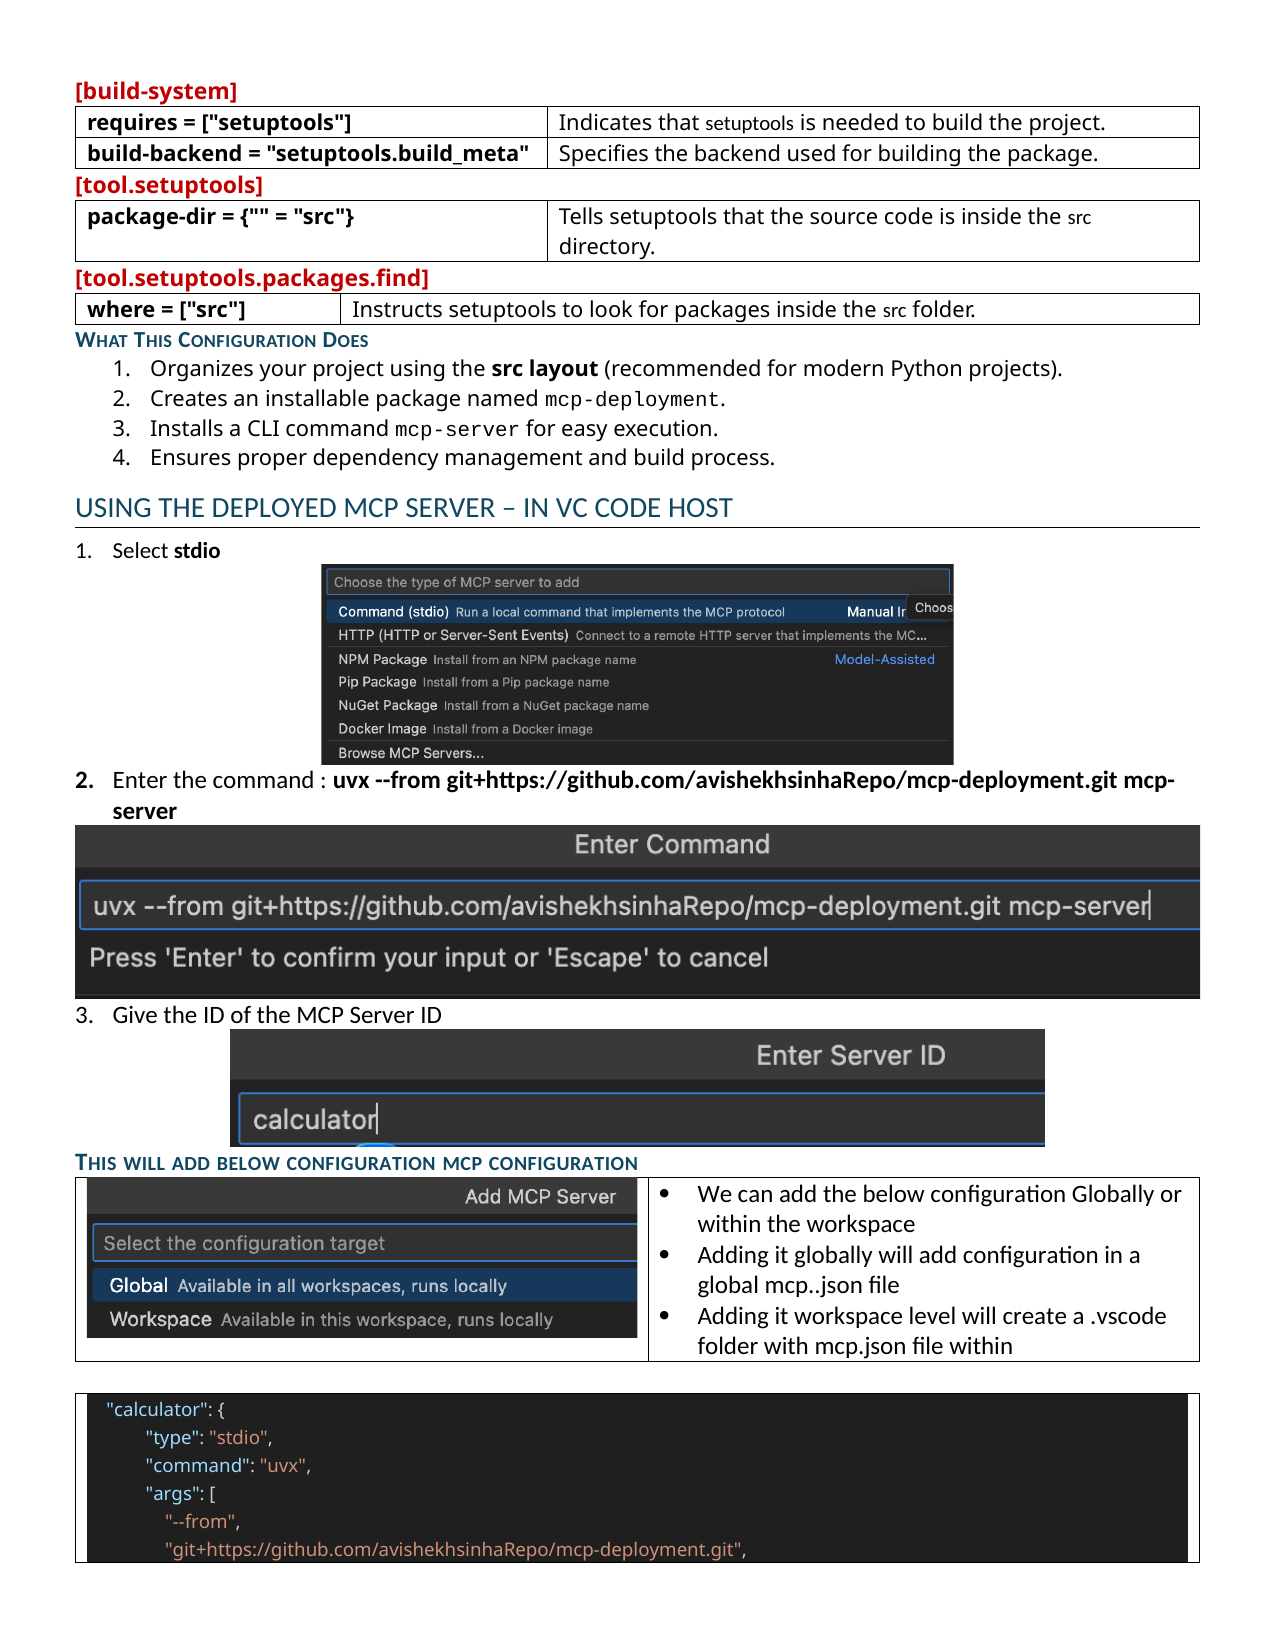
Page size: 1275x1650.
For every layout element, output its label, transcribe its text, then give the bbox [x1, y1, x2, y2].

table_header where = ["src"] [76, 294, 340, 324]
picture [230, 1029, 1045, 1147]
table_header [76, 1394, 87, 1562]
picture [75, 825, 1200, 999]
list Creates an installable package named mcp-deployment. [112, 383, 1200, 413]
text This will add below configuration mcp configuration [75, 1146, 1200, 1177]
list Give the ID of the MCP Server ID [75, 999, 1200, 1029]
picture [321, 564, 954, 765]
picture [86, 1177, 638, 1338]
text What This Configuration Does [75, 325, 1200, 353]
table_header Indicates that setuptools is needed to build the project. [548, 107, 1199, 137]
list Select stdio [75, 536, 1200, 564]
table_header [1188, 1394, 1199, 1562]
table_cell Specifies the backend used for building the package. [548, 138, 1199, 168]
table_header requires = ["setuptools"] [76, 107, 547, 137]
table_header Tells setuptools that the source code is inside the src directory. [548, 201, 1199, 261]
list Enter the command : uvx --from git+https://github.com/avishekhsinhaRepo/mcp-deployment.git mcp-server [75, 764, 1200, 825]
list Organizes your project using the src layout (recommended for modern Python projects). [112, 353, 1200, 383]
list Ensures proper dependency management and build process. [112, 442, 1200, 472]
text [tool.setuptools] [75, 169, 1200, 200]
text [build-system] [75, 75, 1200, 106]
list Installs a CLI command mcp-server for easy execution. [112, 413, 1200, 442]
table_cell build-backend = "setuptools.build_meta" [76, 138, 547, 168]
subtitle USING THE DEPLOYED MCP SERVER – IN VC CODE HOST [75, 489, 1200, 527]
table_header [76, 1178, 648, 1361]
table_header Instructs setuptools to look for packages inside the src folder. [341, 294, 1199, 324]
table_header package-dir = {"" = "src"} [76, 201, 547, 261]
table_header We can add the below configuration Globally or within the workspace Adding it globally will add configuration in a global mcp..json file Adding it workspace level will create a .vscode folder with mcp.json file within [649, 1178, 1199, 1361]
text [tool.setuptools.packages.find] [75, 262, 1200, 293]
